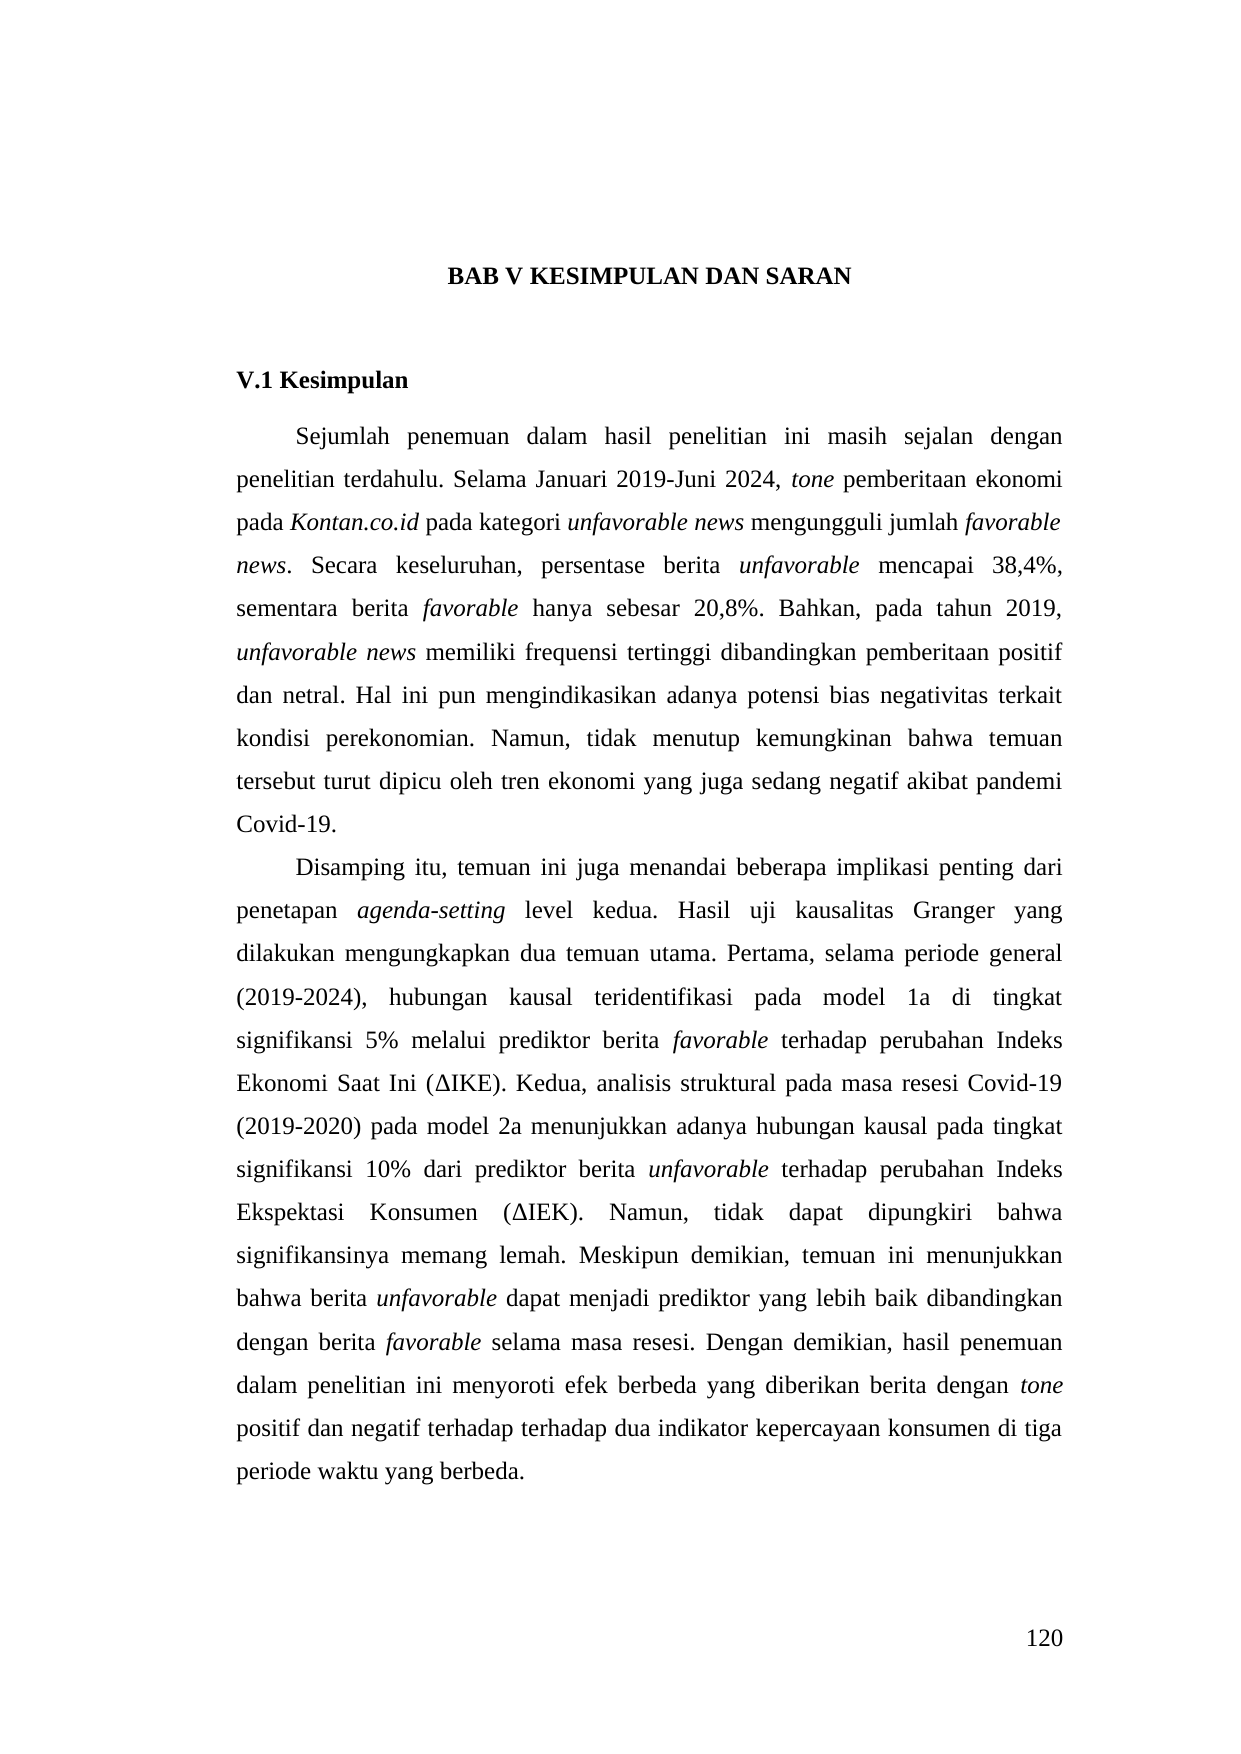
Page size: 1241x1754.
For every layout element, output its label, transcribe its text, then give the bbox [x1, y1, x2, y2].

text Sejumlah penemuan dalam hasil penelitian ini masih sejalan dengan penelitian terdahulu. Selama Januari 2019-Juni 2024, tone pemberitaan ekonomi pada Kontan.co.id pada kategori unfavorable news mengungguli jumlah favorable news. Secara keseluruhan, persentase berita unfavorable mencapai 38,4%, sementara berita favorable hanya sebesar 20,8%. Bahkan, pada tahun 2019, unfavorable news memiliki frequensi tertinggi dibandingkan pemberitaan positif dan netral. Hal ini pun mengindikasikan adanya potensi bias negativitas terkait kondisi perekonomian. Namun, tidak menutup kemungkinan bahwa temuan tersebut turut dipicu oleh tren ekonomi yang juga sedang negatif akibat pandemi Covid-19. [236, 421, 1063, 838]
subtitle Kesimpulan [236, 365, 1063, 394]
text Disamping itu, temuan ini juga menandai beberapa implikasi penting dari penetapan agenda-setting level kedua. Hasil uji kausalitas Granger yang dilakukan mengungkapkan dua temuan utama. Pertama, selama periode general (2019-2024), hubungan kausal teridentifikasi pada model 1a di tingkat signifikansi 5% melalui prediktor berita favorable terhadap perubahan Indeks Ekonomi Saat Ini (ΔIKE). Kedua, analisis struktural pada masa resesi Covid-19 (2019-2020) pada model 2a menunjukkan adanya hubungan kausal pada tingkat signifikansi 10% dari prediktor berita unfavorable terhadap perubahan Indeks Ekspektasi Konsumen (ΔIEK). Namun, tidak dapat dipungkiri bahwa signifikansinya memang lemah. Meskipun demikian, temuan ini menunjukkan bahwa berita unfavorable dapat menjadi prediktor yang lebih baik dibandingkan dengan berita favorable selama masa resesi. Dengan demikian, hasil penemuan dalam penelitian ini menyoroti efek berbeda yang diberikan berita dengan tone positif dan negatif terhadap terhadap dua indikator kepercayaan konsumen di tiga periode waktu yang berbeda. [236, 852, 1063, 1485]
subtitle KESIMPULAN DAN SARAN [236, 261, 1063, 290]
